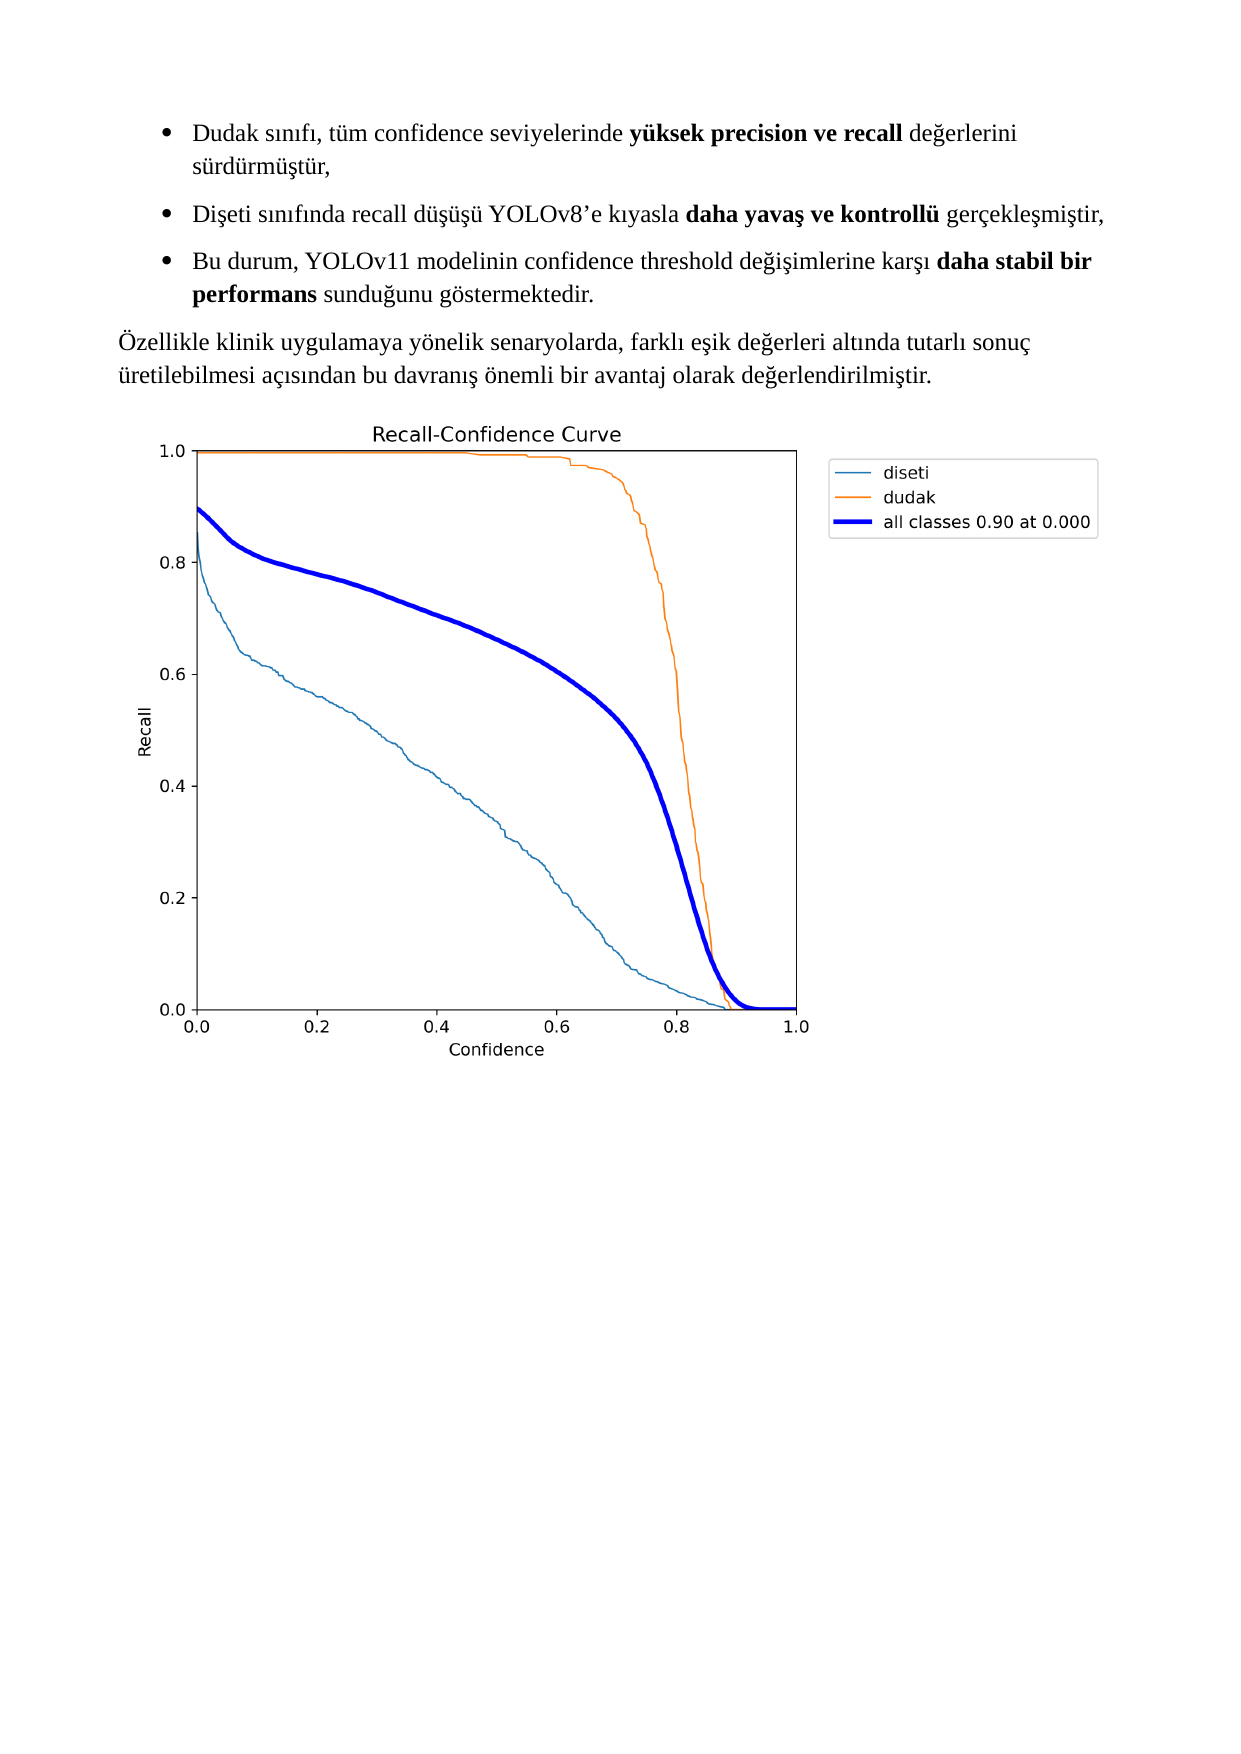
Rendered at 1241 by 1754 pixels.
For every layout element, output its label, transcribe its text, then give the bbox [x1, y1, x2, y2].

list Bu durum, YOLOv11 modelinin confidence threshold değişimlerine karşı daha stabil bir performans sunduğunu göstermektedir. [162, 246, 1122, 308]
text Özellikle klinik uygulamaya yönelik senaryolarda, farklı eşik değerleri altında tutarlı sonuç üretilebilmesi açısından bu davranış önemli bir avantaj olarak değerlendirilmiştir. [118, 327, 1122, 389]
list Dudak sınıfı, tüm confidence seviyelerinde yüksek precision ve recall değerlerini sürdürmüştür, [162, 118, 1122, 180]
list Dişeti sınıfında recall düşüşü YOLOv8’e kıyasla daha yavaş ve kontrollü gerçekleşmiştir, [162, 199, 1122, 227]
picture [118, 407, 1123, 1077]
